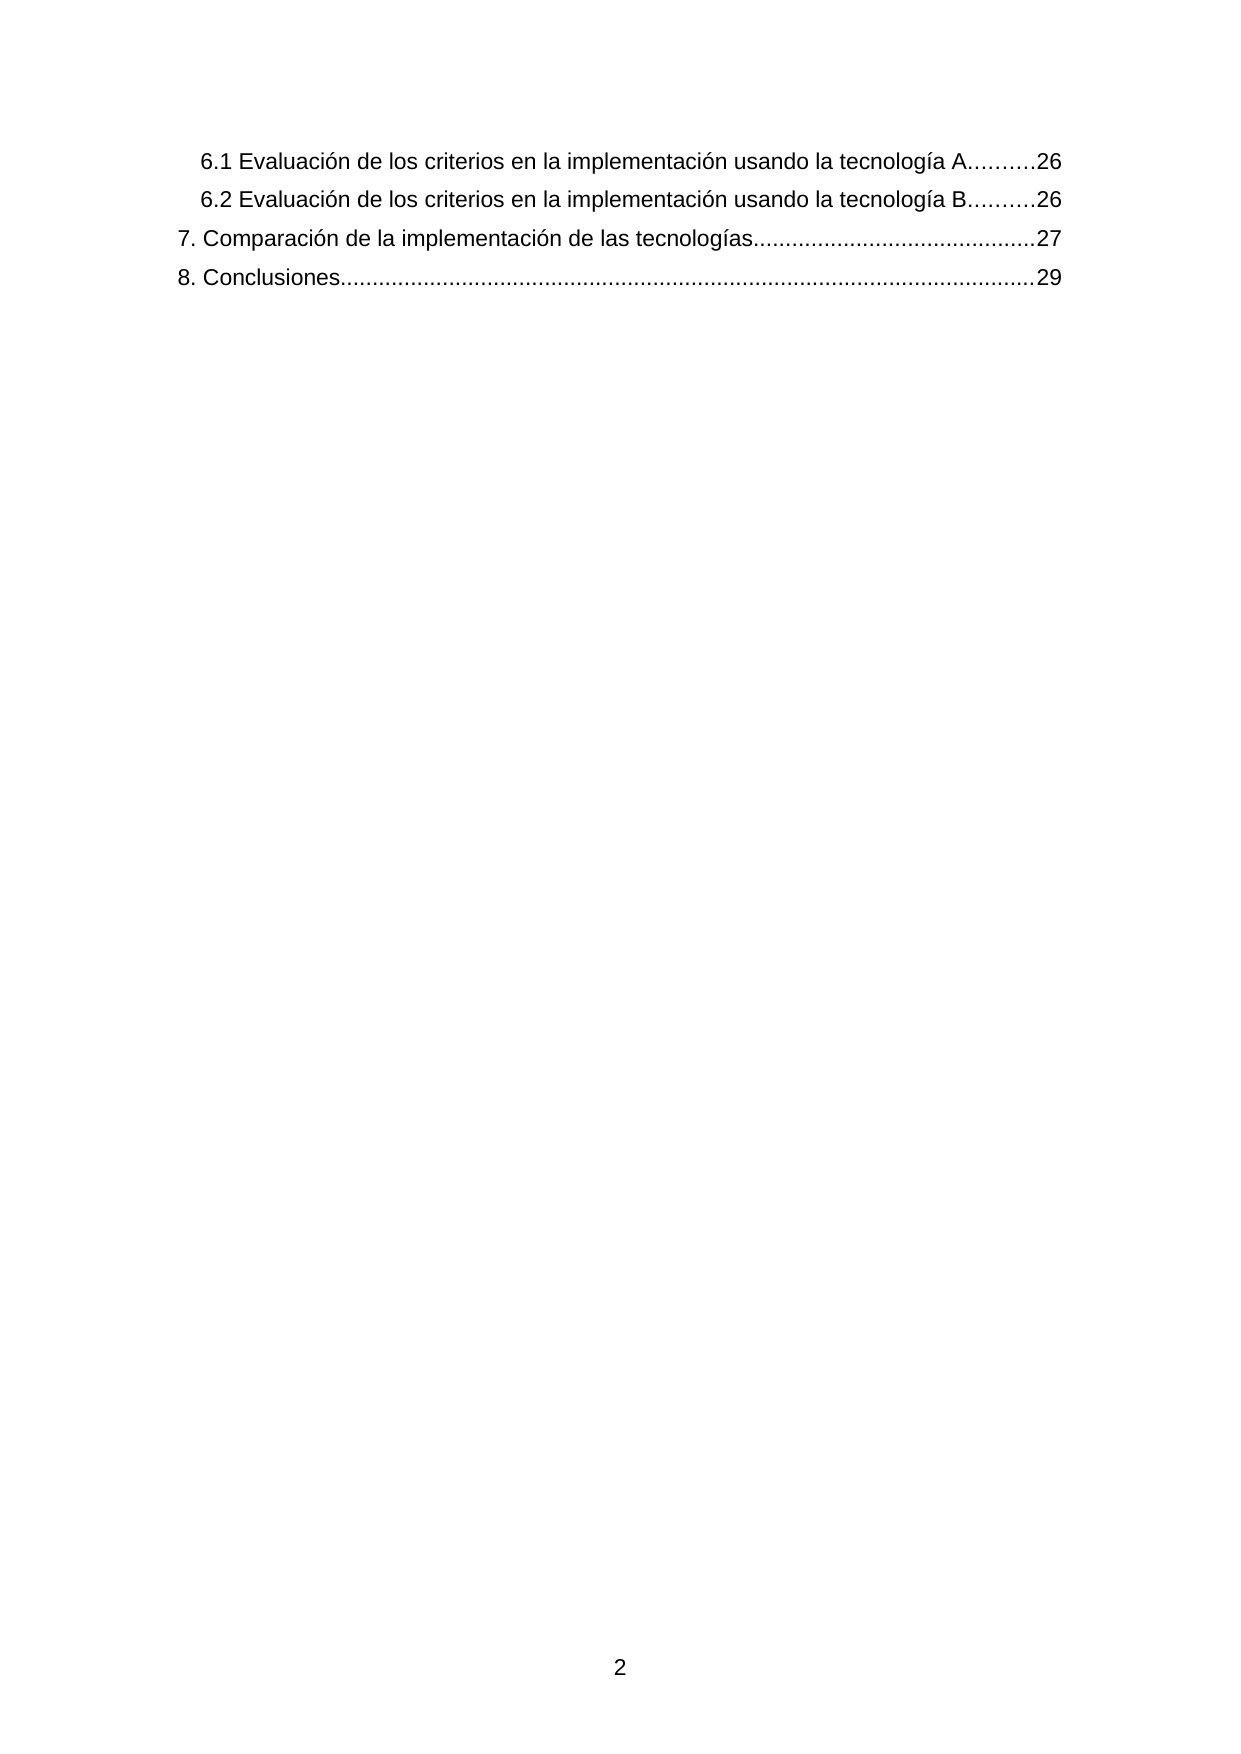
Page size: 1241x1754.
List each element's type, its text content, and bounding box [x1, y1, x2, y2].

text 6.1 Evaluación de los criterios en la implementación usando la tecnología A 26 [200, 148, 1063, 174]
text 7. Comparación de la implementación de las tecnologías 27 [177, 225, 1063, 252]
text 8. Conclusiones 29 [177, 264, 1063, 291]
text 6.2 Evaluación de los criterios en la implementación usando la tecnología B 26 [200, 186, 1063, 213]
